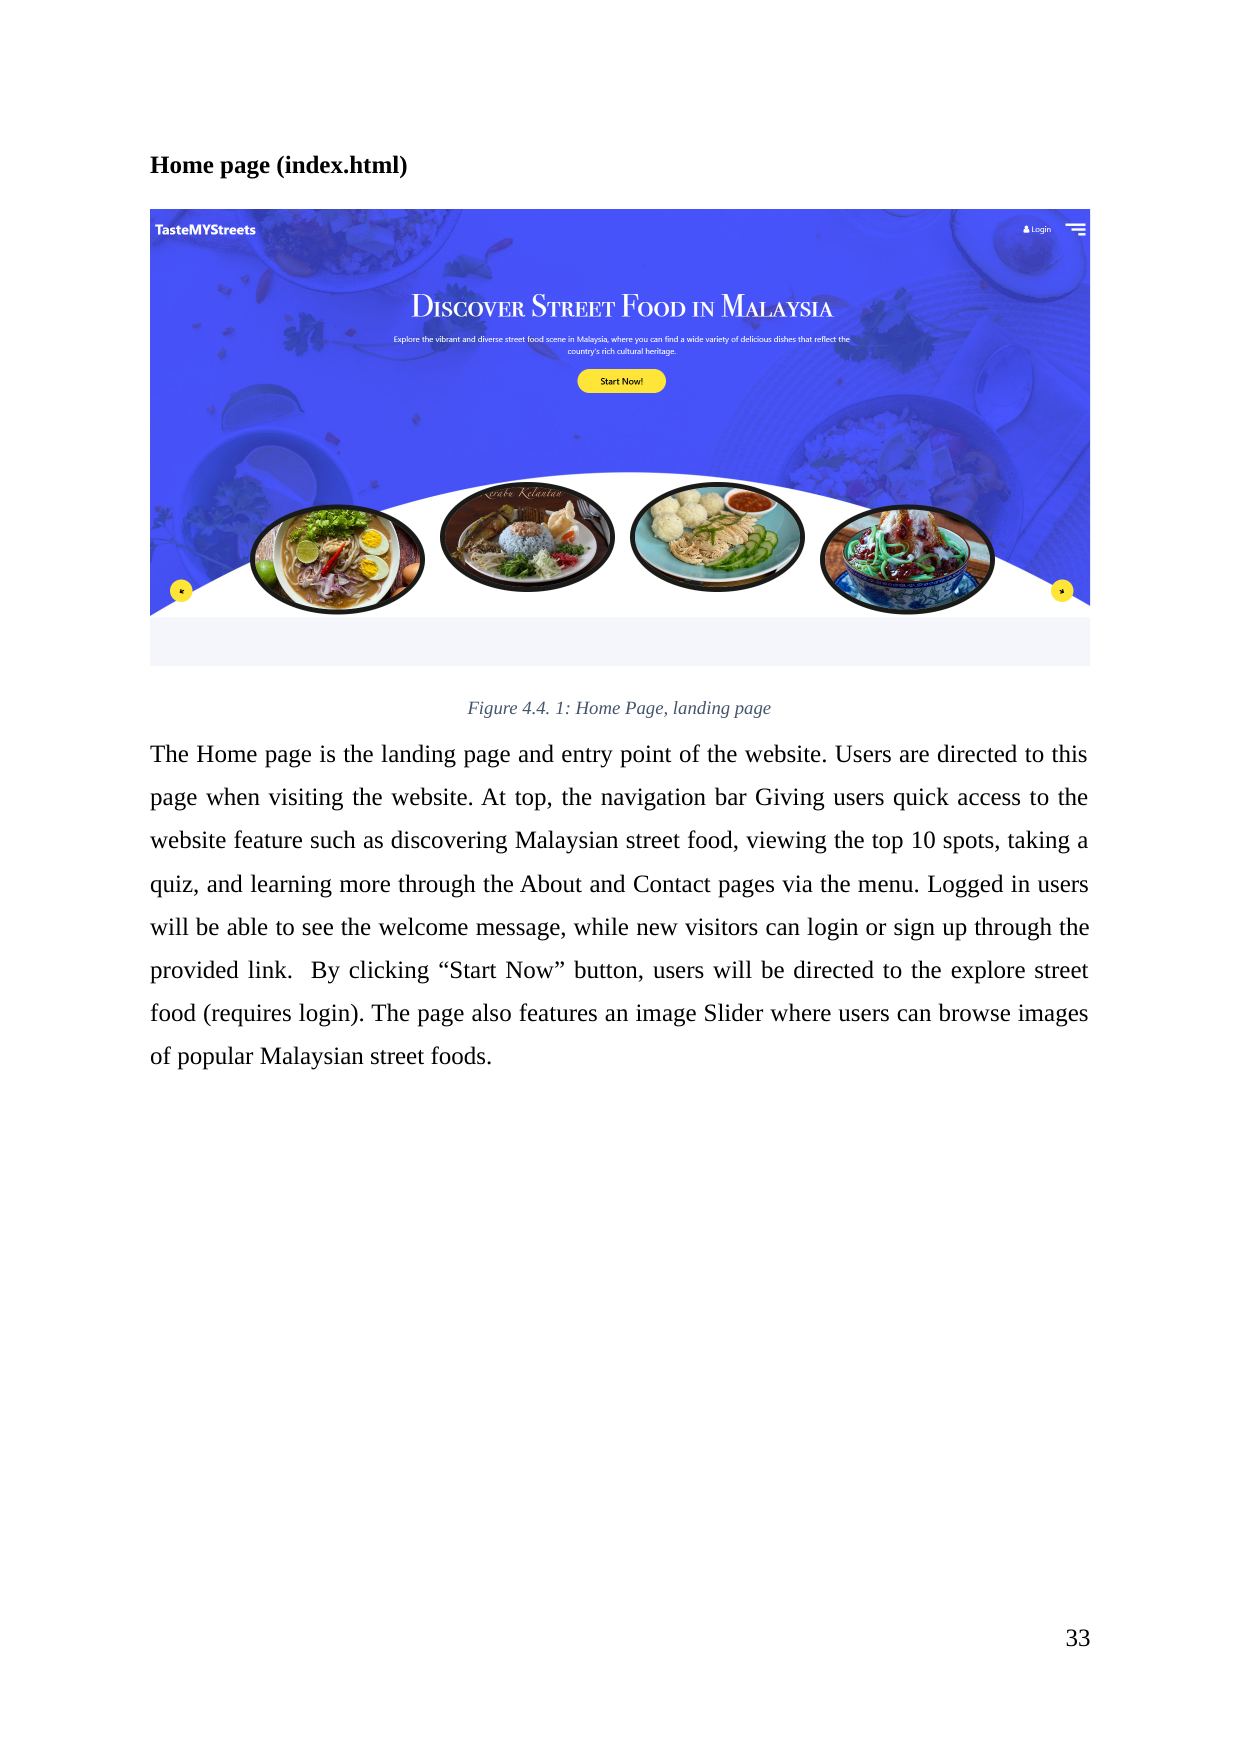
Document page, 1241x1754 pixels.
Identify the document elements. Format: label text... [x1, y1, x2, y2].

picture [150, 209, 1091, 666]
text The Home page is the landing page and entry point of the website. Users are directed to this page when visiting the website. At top, the navigation bar Giving users quick access to the website feature such as discovering Malaysian street food, viewing the top 10 spots, taking a quiz, and learning more through the About and Contact pages via the menu. Logged in users will be able to see the welcome message, while new visitors can login or sign up through the provided link. By clicking “Start Now” button, users will be directed to the explore street food (requires login). The page also features an image Slider where users can browse images of popular Malaysian street foods. [150, 739, 1090, 1070]
text Figure 4.4. 1: Home Page, landing page [150, 697, 1090, 718]
subtitle Home page (index.html) [150, 150, 1090, 179]
